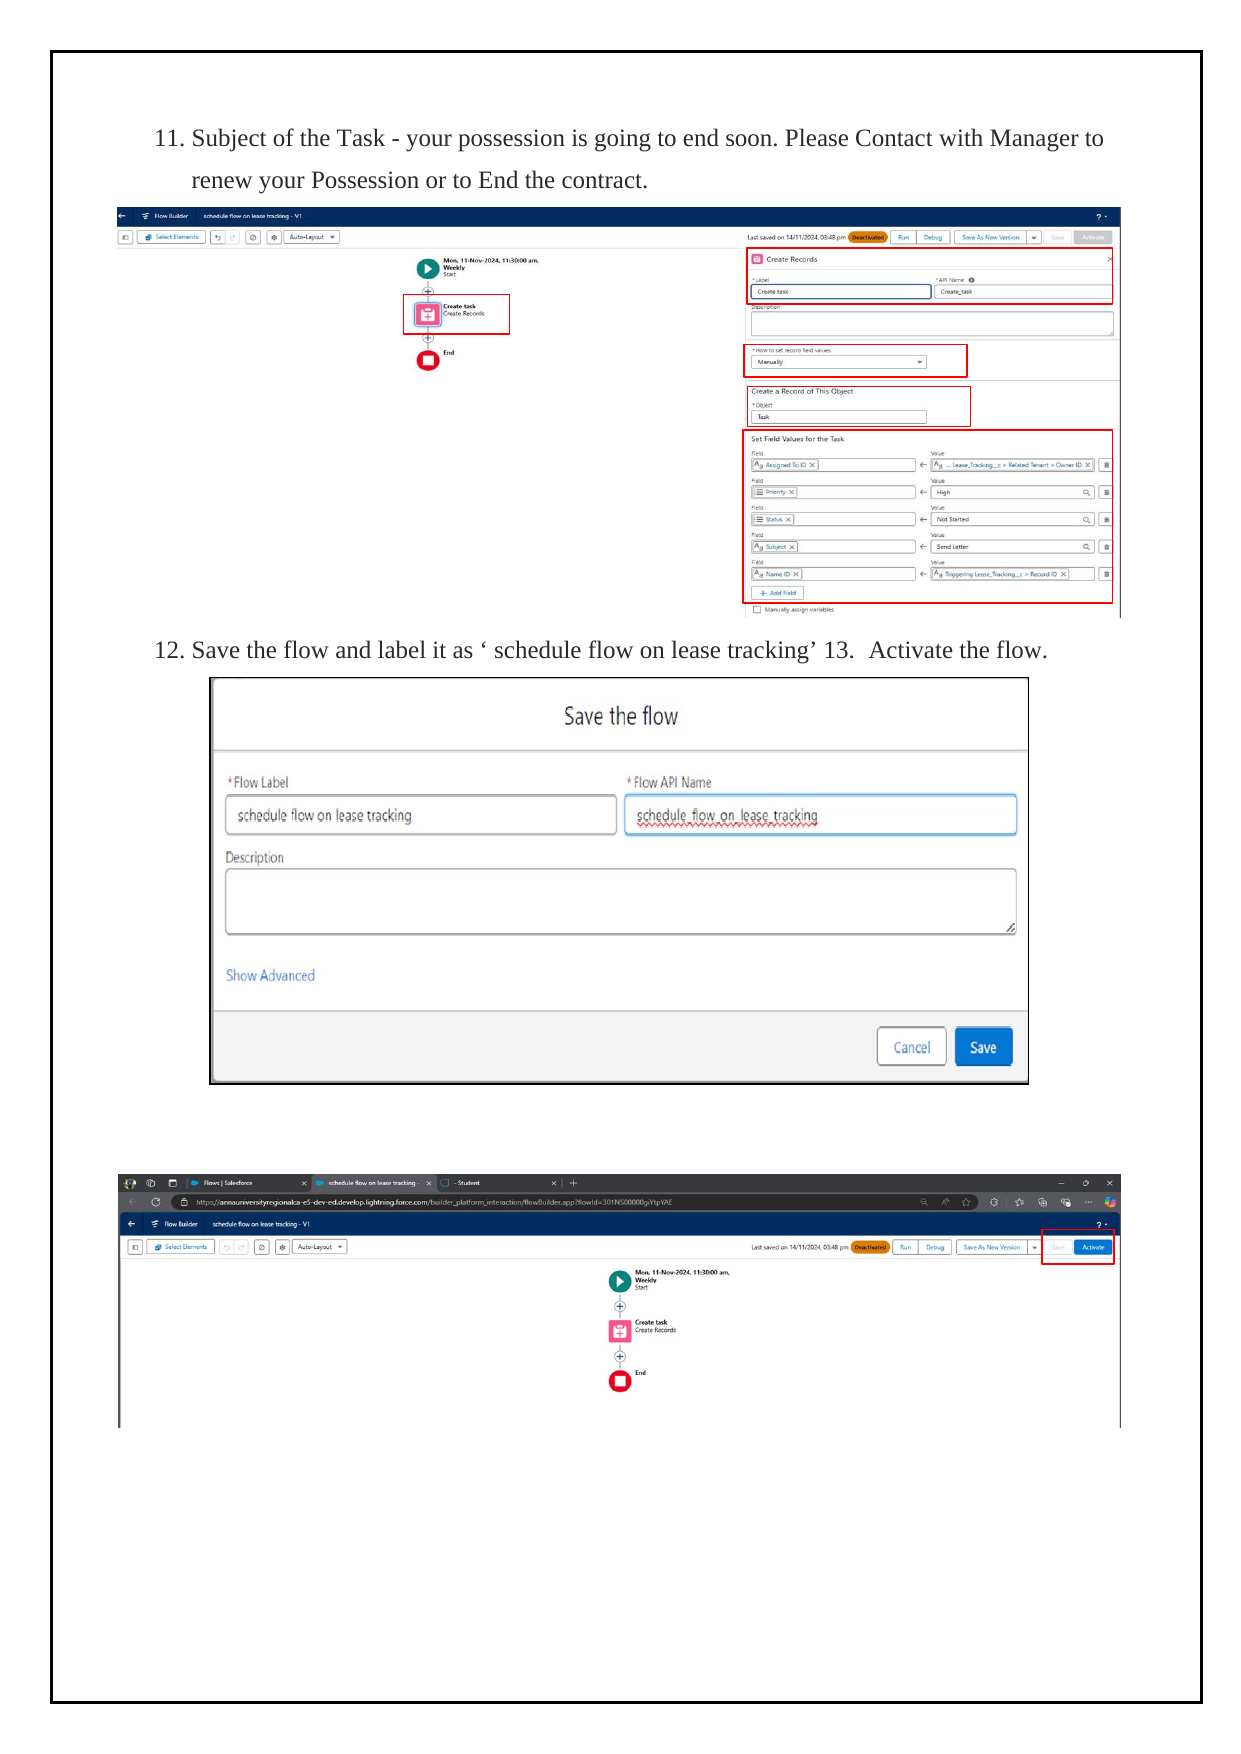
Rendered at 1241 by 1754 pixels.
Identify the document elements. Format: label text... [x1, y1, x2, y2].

list Subject of the Task - your possession is going to end soon. Please Contact with Manager to renew your Possession or to End the contract. [154, 123, 1138, 194]
picture [211, 678, 1028, 1083]
list Save the flow and label it as ‘ schedule flow on lease tracking’ 13. Activate the flow. [154, 635, 1138, 663]
picture [118, 1174, 1121, 1428]
picture [117, 207, 1121, 618]
